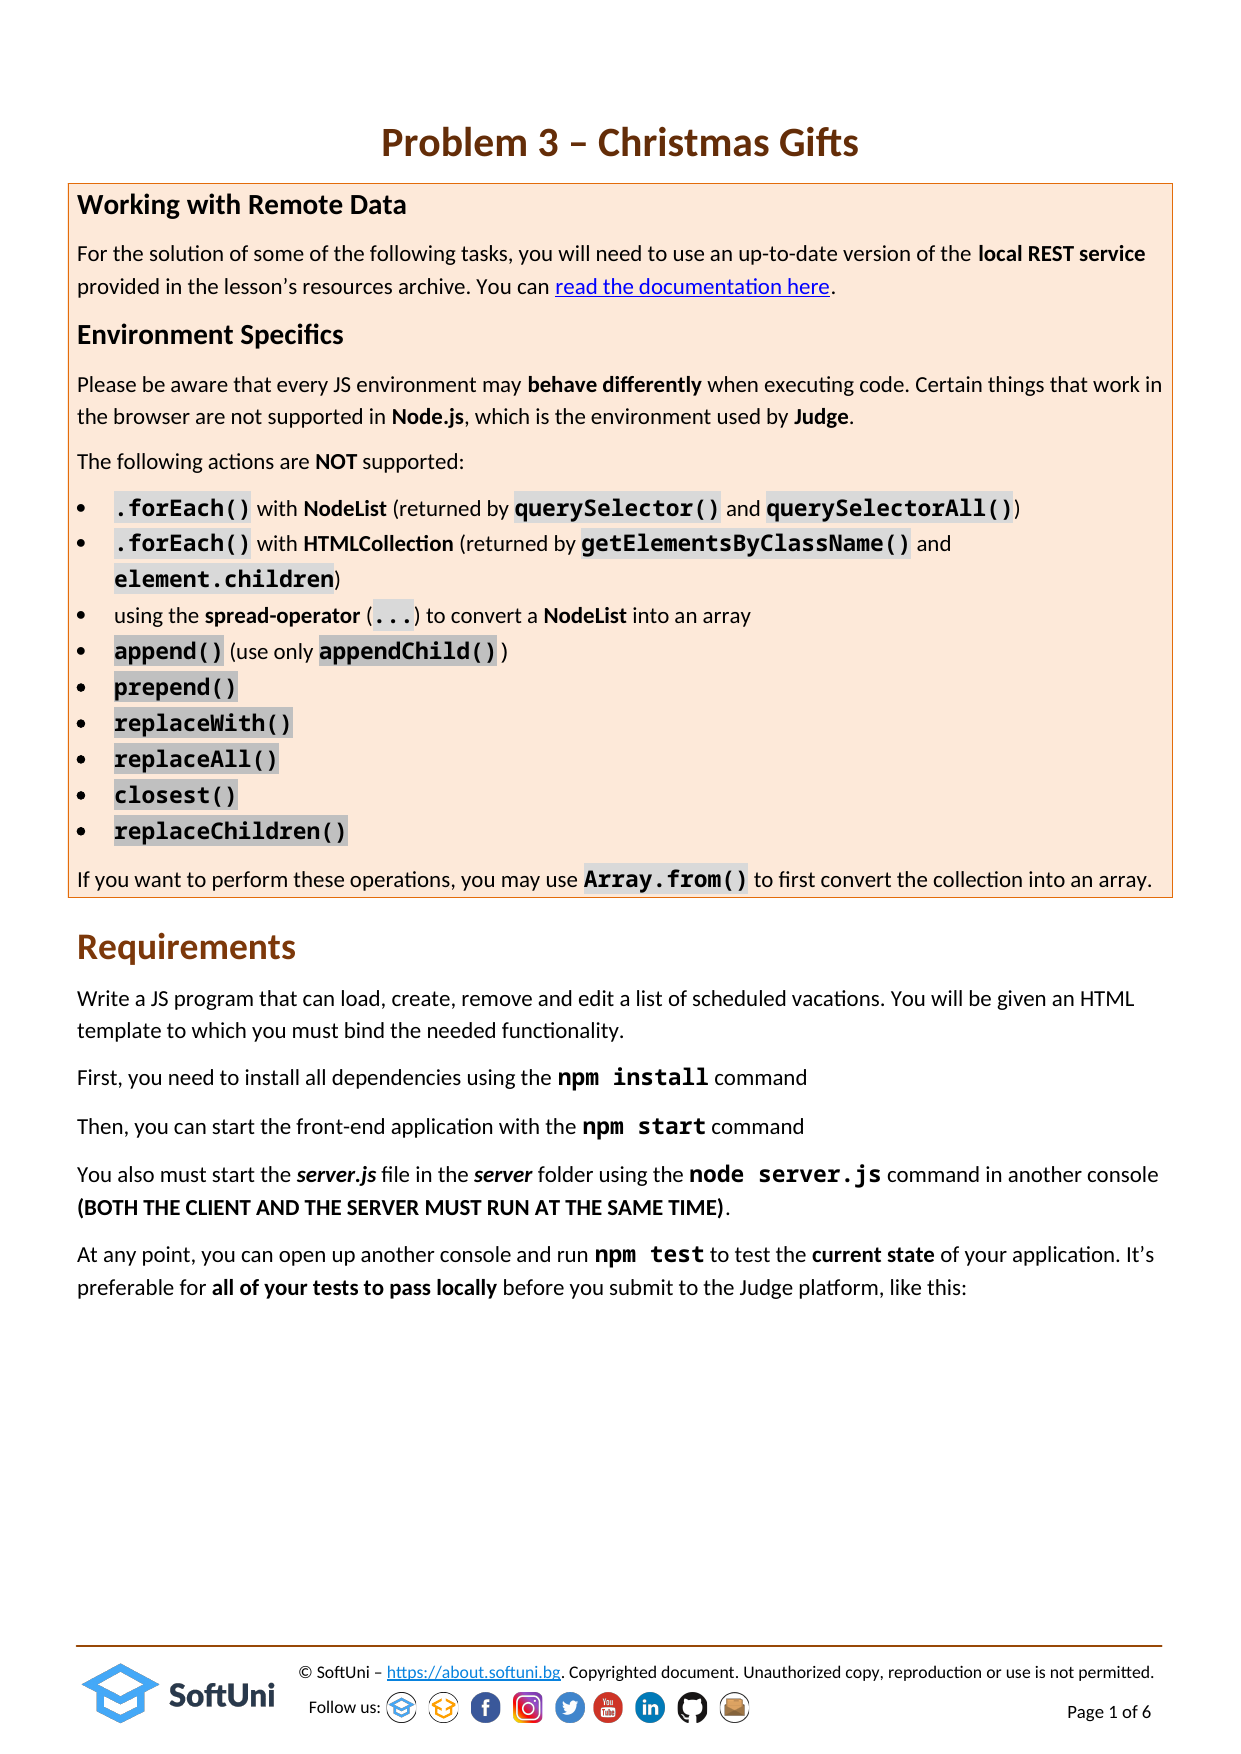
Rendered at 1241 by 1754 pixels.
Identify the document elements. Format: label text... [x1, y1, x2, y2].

list replaceAll() [69, 740, 1172, 774]
text Please be aware that every JS environment may behave differently when executing code. Certain things that work in the browser are not supported in Node.js, which is the environment used by Judge. [69, 367, 1172, 430]
subtitle Requirements [77, 923, 1163, 969]
text You also must start the server.js file in the server folder using the node server.js command in another console (BOTH THE CLIENT AND THE SERVER MUST RUN AT THE SAME TIME). [77, 1158, 1163, 1221]
picture [656, 1692, 665, 1701]
list .forEach() with HTMLCollection (returned by getElementsByClassName() and element.children) [69, 524, 1172, 594]
list replaceWith() [69, 704, 1172, 738]
text If you want to perform these operations, you may use Array.from() to first convert the collection into an array. [69, 860, 1172, 897]
list prepend() [69, 668, 1172, 702]
list append() (use only appendChild()) [69, 632, 1172, 666]
picture [635, 1692, 644, 1701]
picture [593, 1692, 623, 1723]
list replaceChildren() [69, 812, 1172, 846]
picture [75, 1658, 281, 1729]
picture [471, 1692, 501, 1723]
picture [635, 1714, 644, 1723]
list closest() [69, 776, 1172, 810]
text Environment Specifics [69, 313, 1172, 352]
text At any point, you can open up another console and run npm test to test the current state of your application. It’s preferable for all of your tests to pass locally before you submit to the Judge platform, like this: [77, 1238, 1163, 1302]
text For the solution of some of the following tasks, you will need to use an up-to-date version of the local REST service provided in the lesson’s resources archive. You can read the documentation here. [69, 236, 1172, 300]
picture [719, 1692, 750, 1723]
subtitle Problem 3 – Christmas Gifts [77, 116, 1163, 167]
picture [555, 1692, 585, 1723]
text The following actions are NOT supported: [69, 444, 1172, 475]
text Then, you can start the front-end application with the npm start command [77, 1109, 1163, 1141]
text Working with Remote Data [69, 184, 1172, 222]
picture [649, 1705, 658, 1714]
picture [677, 1692, 708, 1723]
picture [656, 1714, 665, 1723]
picture [386, 1692, 417, 1723]
list .forEach() with NodeList (returned by querySelector() and querySelectorAll()) [69, 488, 1172, 523]
text Write a JS program that can load, create, remove and edit a list of scheduled vacations. You will be given an HTML template to which you must bind the needed functionality. [77, 984, 1163, 1044]
picture [513, 1692, 543, 1723]
text First, you need to install all dependencies using the npm install command [77, 1061, 1163, 1092]
list using the spread-operator (...) to convert a NodeList into an array [69, 596, 1172, 631]
picture [428, 1692, 459, 1723]
